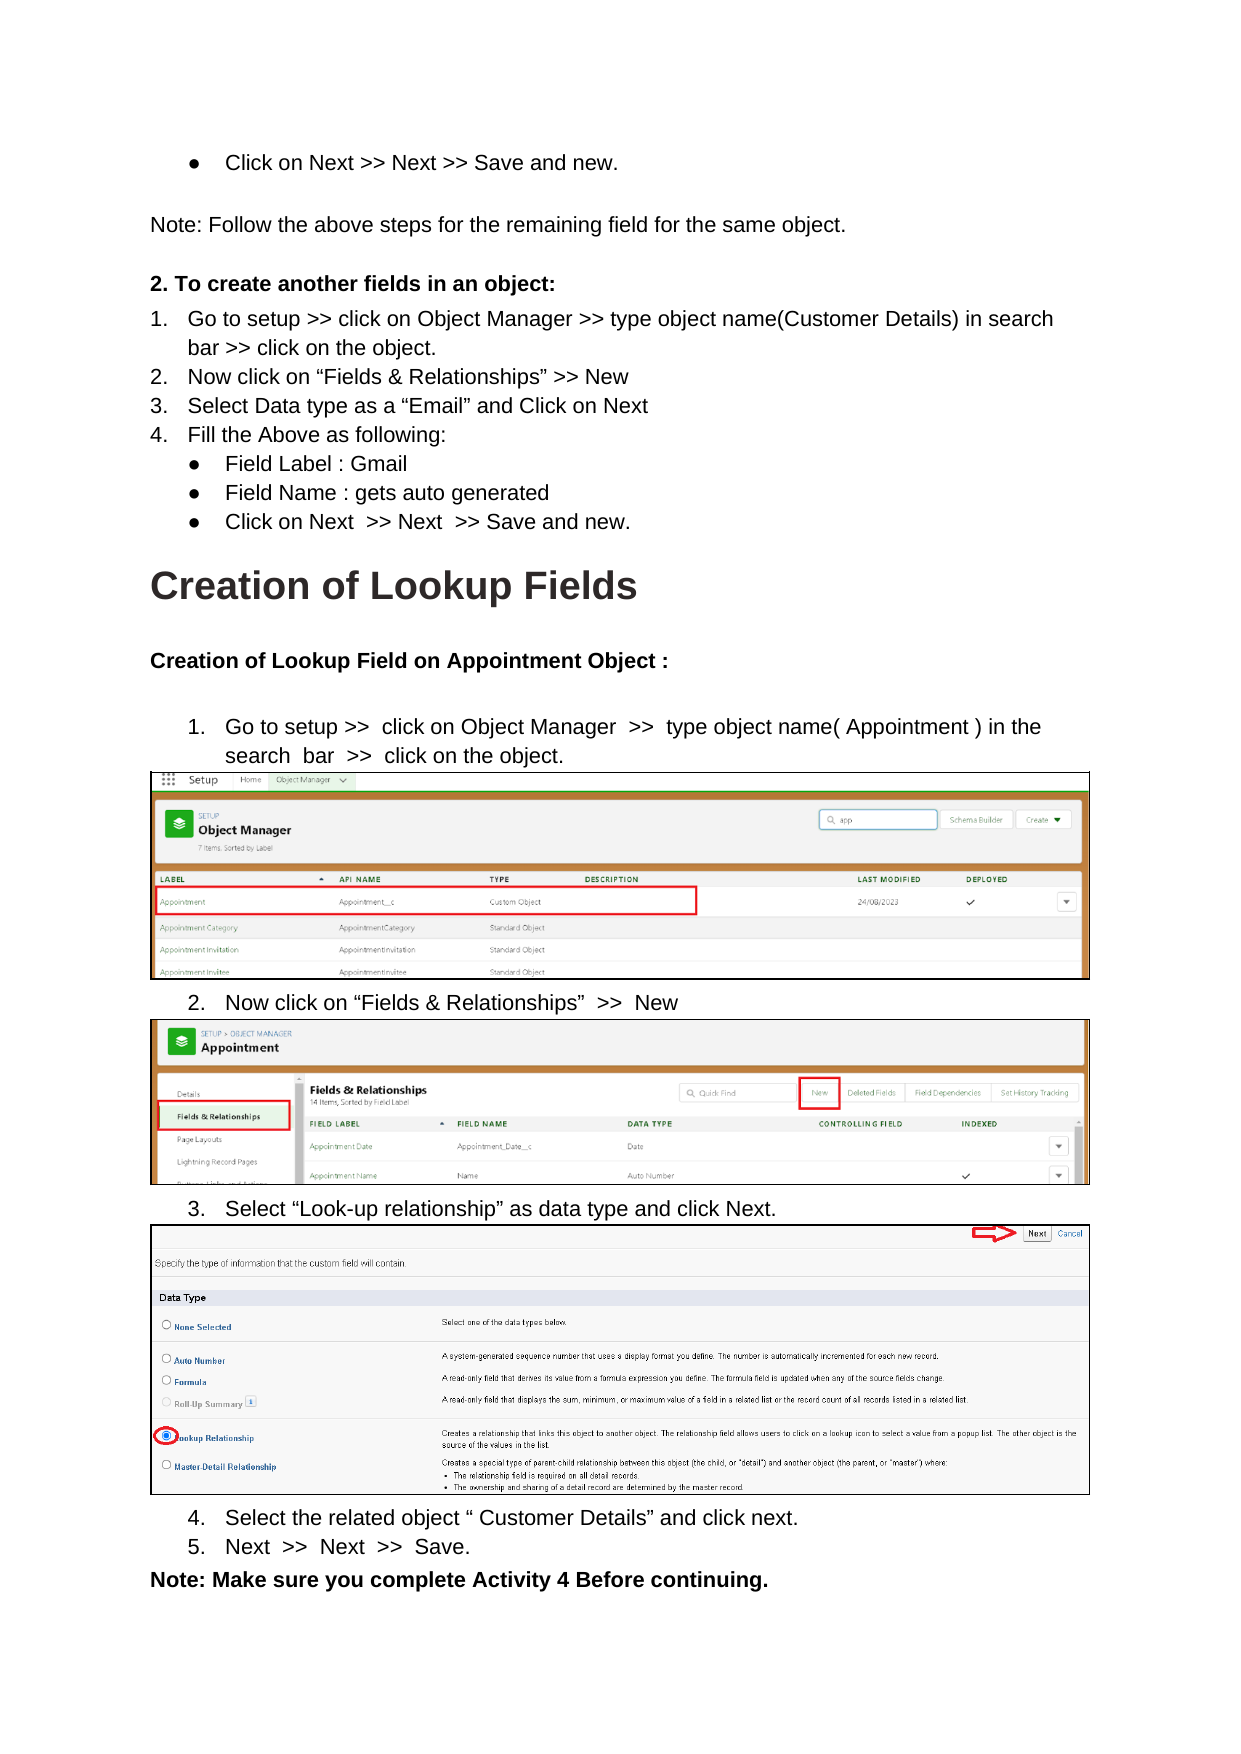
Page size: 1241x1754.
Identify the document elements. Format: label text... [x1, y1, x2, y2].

list Field Label : Gmail [187, 451, 1090, 476]
picture [152, 1226, 1089, 1494]
text 2. To create another fields in an object: [150, 271, 1090, 296]
list Click on Next >> Next >> Save and new. [187, 509, 1090, 534]
list Now click on “Fields & Relationships” >> New [187, 990, 1090, 1015]
subtitle Creation of Lookup Fields [150, 563, 1090, 608]
list Fill the Above as following: [150, 422, 1090, 447]
list Next >> Next >> Save. [187, 1534, 1090, 1559]
list Now click on “Fields & Relationships” >> New [150, 364, 1090, 389]
list Field Name : gets auto generated [187, 480, 1090, 505]
list Go to setup >> click on Object Manager >> type object name( Appointment ) in the search bar >> click on the object. [187, 713, 1090, 768]
list Select “Look-up relationship” as data type and click Next. [187, 1195, 1090, 1221]
text Note: Follow the above steps for the remaining field for the same object. [150, 212, 1090, 237]
list Select Data type as a “Email” and Click on Next [150, 393, 1090, 418]
text Note: Make sure you complete Activity 4 Before continuing. [150, 1567, 1090, 1592]
list Go to setup >> click on Object Manager >> type object name(Customer Details) in search bar >> click on the object. [150, 306, 1090, 360]
text Creation of Lookup Field on Appointment Object : [150, 648, 1090, 673]
picture [152, 773, 1089, 978]
list Click on Next >> Next >> Save and new. [187, 150, 1090, 175]
picture [152, 1020, 1089, 1184]
list Select the related object “ Customer Details” and click next. [187, 1505, 1090, 1530]
